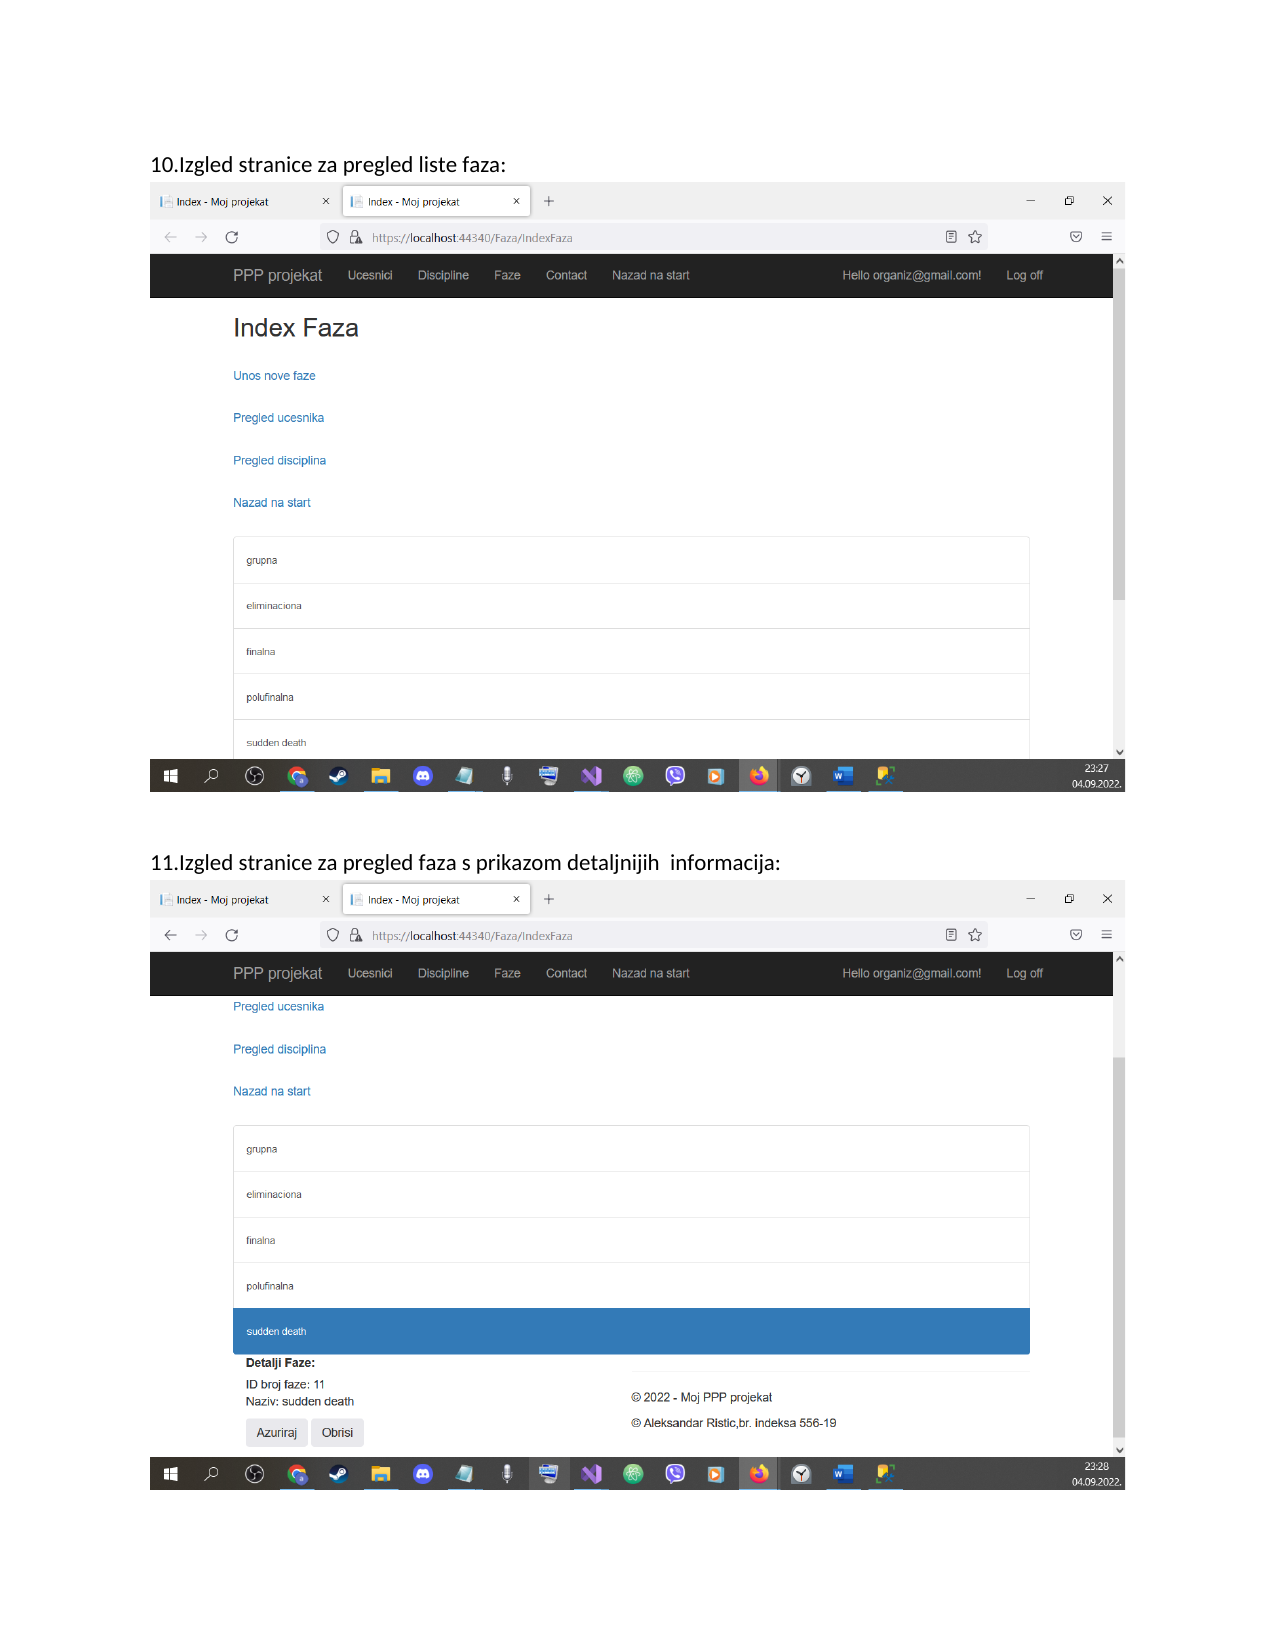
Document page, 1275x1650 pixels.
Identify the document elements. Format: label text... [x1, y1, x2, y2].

text 10.Izgled stranice za pregled liste faza: [150, 150, 1125, 182]
picture [150, 880, 1125, 1490]
picture [150, 182, 1125, 792]
text 11.Izgled stranice za pregled faza s prikazom detaljnijih informacija: 12.Izgled stranice za izmenu faza: [150, 816, 1125, 880]
